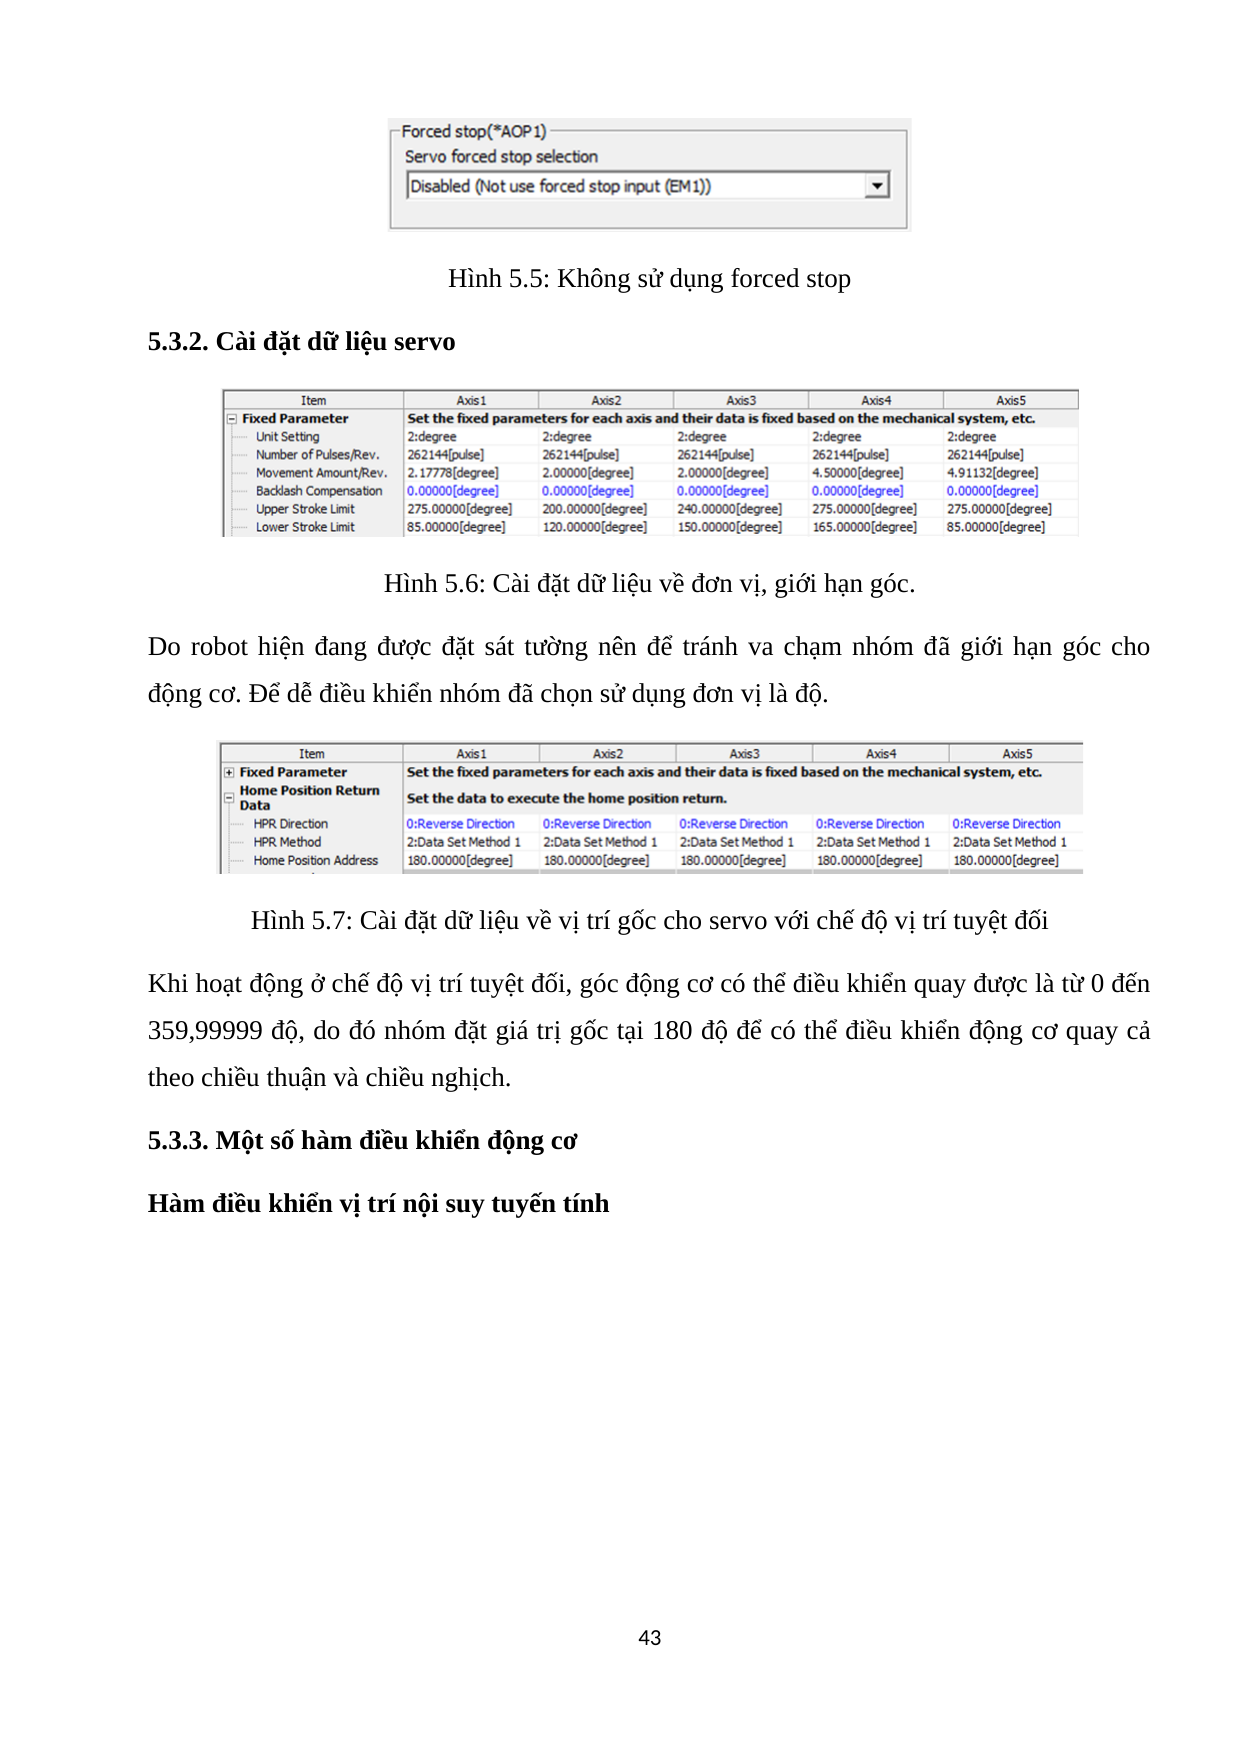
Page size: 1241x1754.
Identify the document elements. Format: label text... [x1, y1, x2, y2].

text Hình 5.6: Cài đặt dữ liệu về đơn vị, giới hạn góc. [148, 567, 1152, 598]
text Hình 5.7: Cài đặt dữ liệu về vị trí gốc cho servo với chế độ vị trí tuyệt đối [148, 904, 1152, 935]
picture [216, 740, 1084, 874]
picture [387, 118, 912, 232]
text 5.3.3. Một số hàm điều khiển động cơ [148, 1124, 1152, 1155]
text Hình 5.5: Không sử dụng forced stop [148, 262, 1152, 293]
picture [220, 388, 1079, 537]
text Khi hoạt động ở chế độ vị trí tuyệt đối, góc động cơ có thể điều khiển quay được là từ 0 đến 359,99999 độ, do đó nhóm đặt giá trị gốc tại 180 độ để có thể điều khiển động cơ quay cả theo chiều thuận và chiều nghịch. [148, 967, 1152, 1092]
text Do robot hiện đang được đặt sát tường nên để tránh va chạm nhóm đã giới hạn góc cho động cơ. Để dễ điều khiển nhóm đã chọn sử dụng đơn vị là độ. [148, 630, 1152, 708]
text Hàm điều khiển vị trí nội suy tuyến tính [148, 1187, 1152, 1218]
text 5.3.2. Cài đặt dữ liệu servo [148, 325, 1152, 356]
